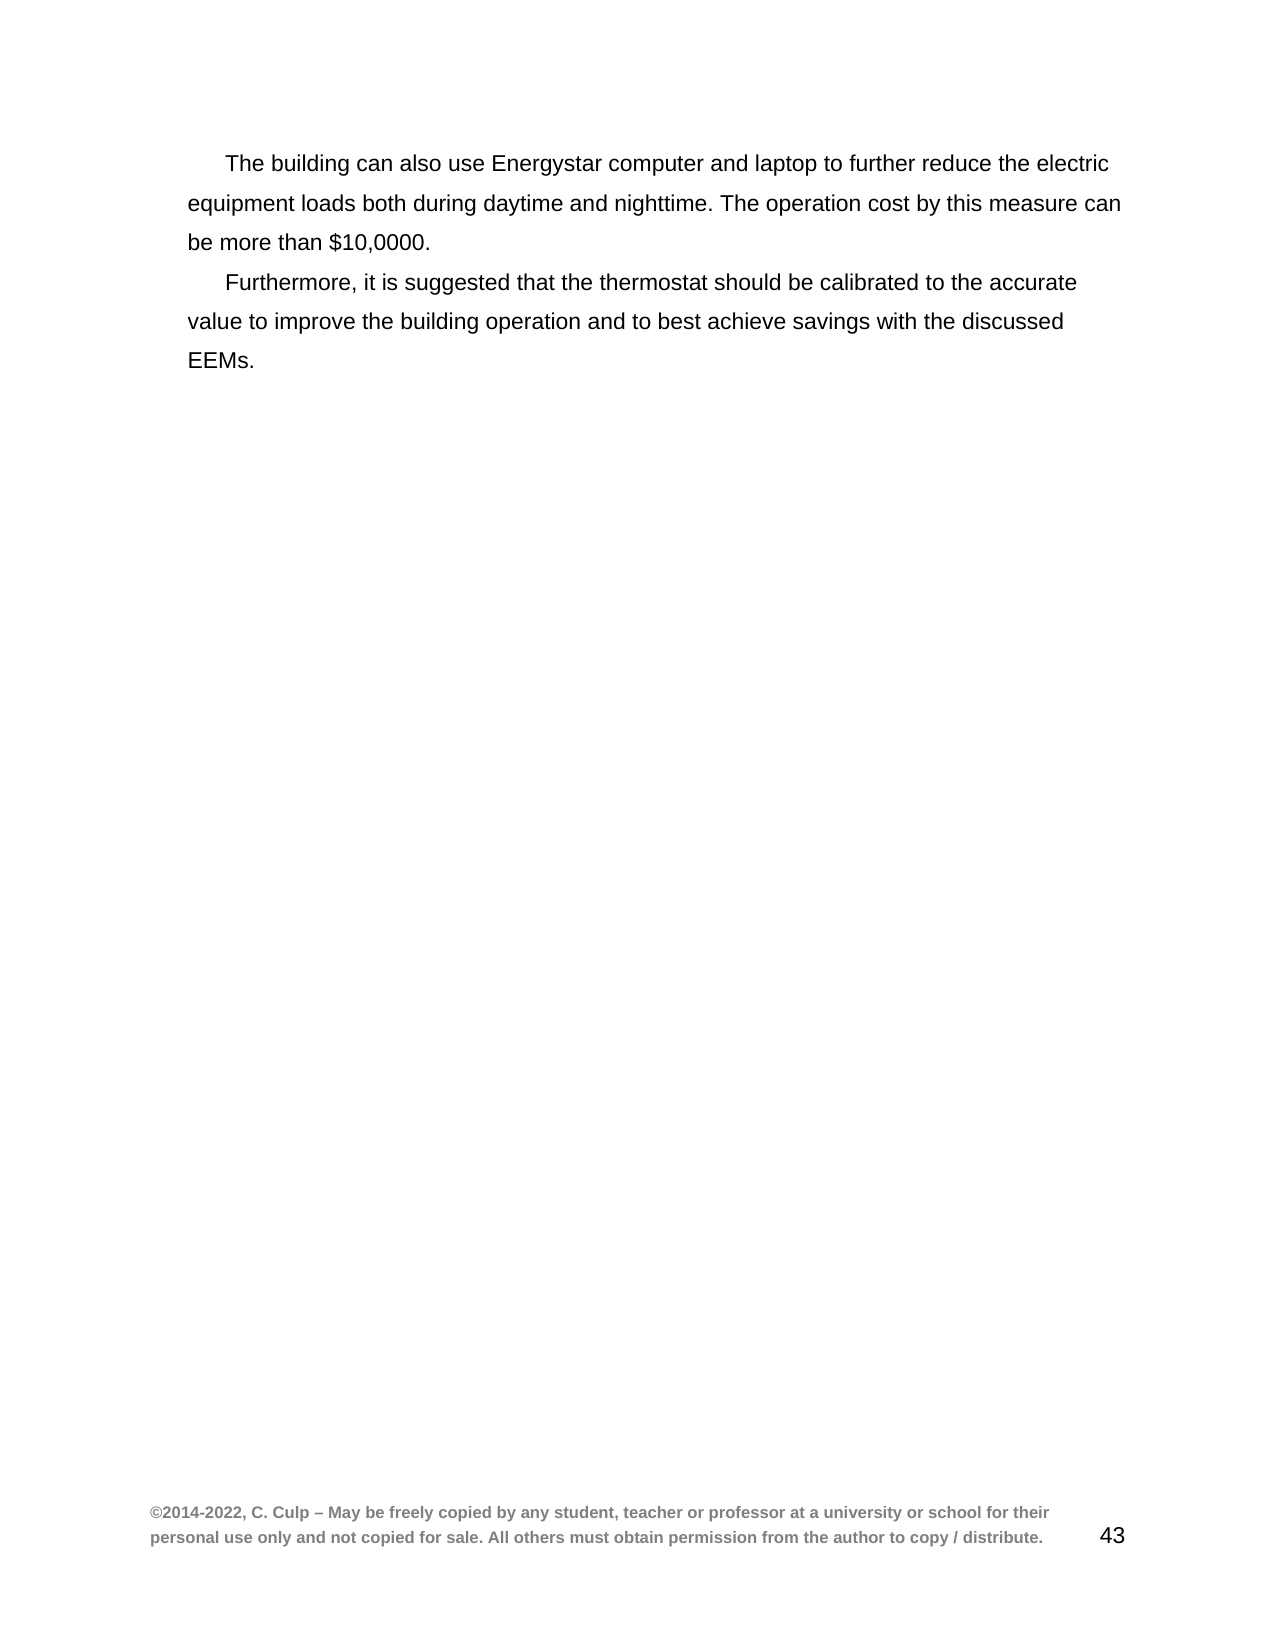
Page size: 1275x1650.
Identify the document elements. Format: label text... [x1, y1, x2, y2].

text Furthermore, it is suggested that the thermostat should be calibrated to the accurate value to improve the building operation and to best achieve savings with the discussed EEMs. [187, 268, 1125, 374]
text The building can also use Energystar computer and laptop to further reduce the electric equipment loads both during daytime and nighttime. The operation cost by this measure can be more than $10,0000. [187, 150, 1125, 255]
